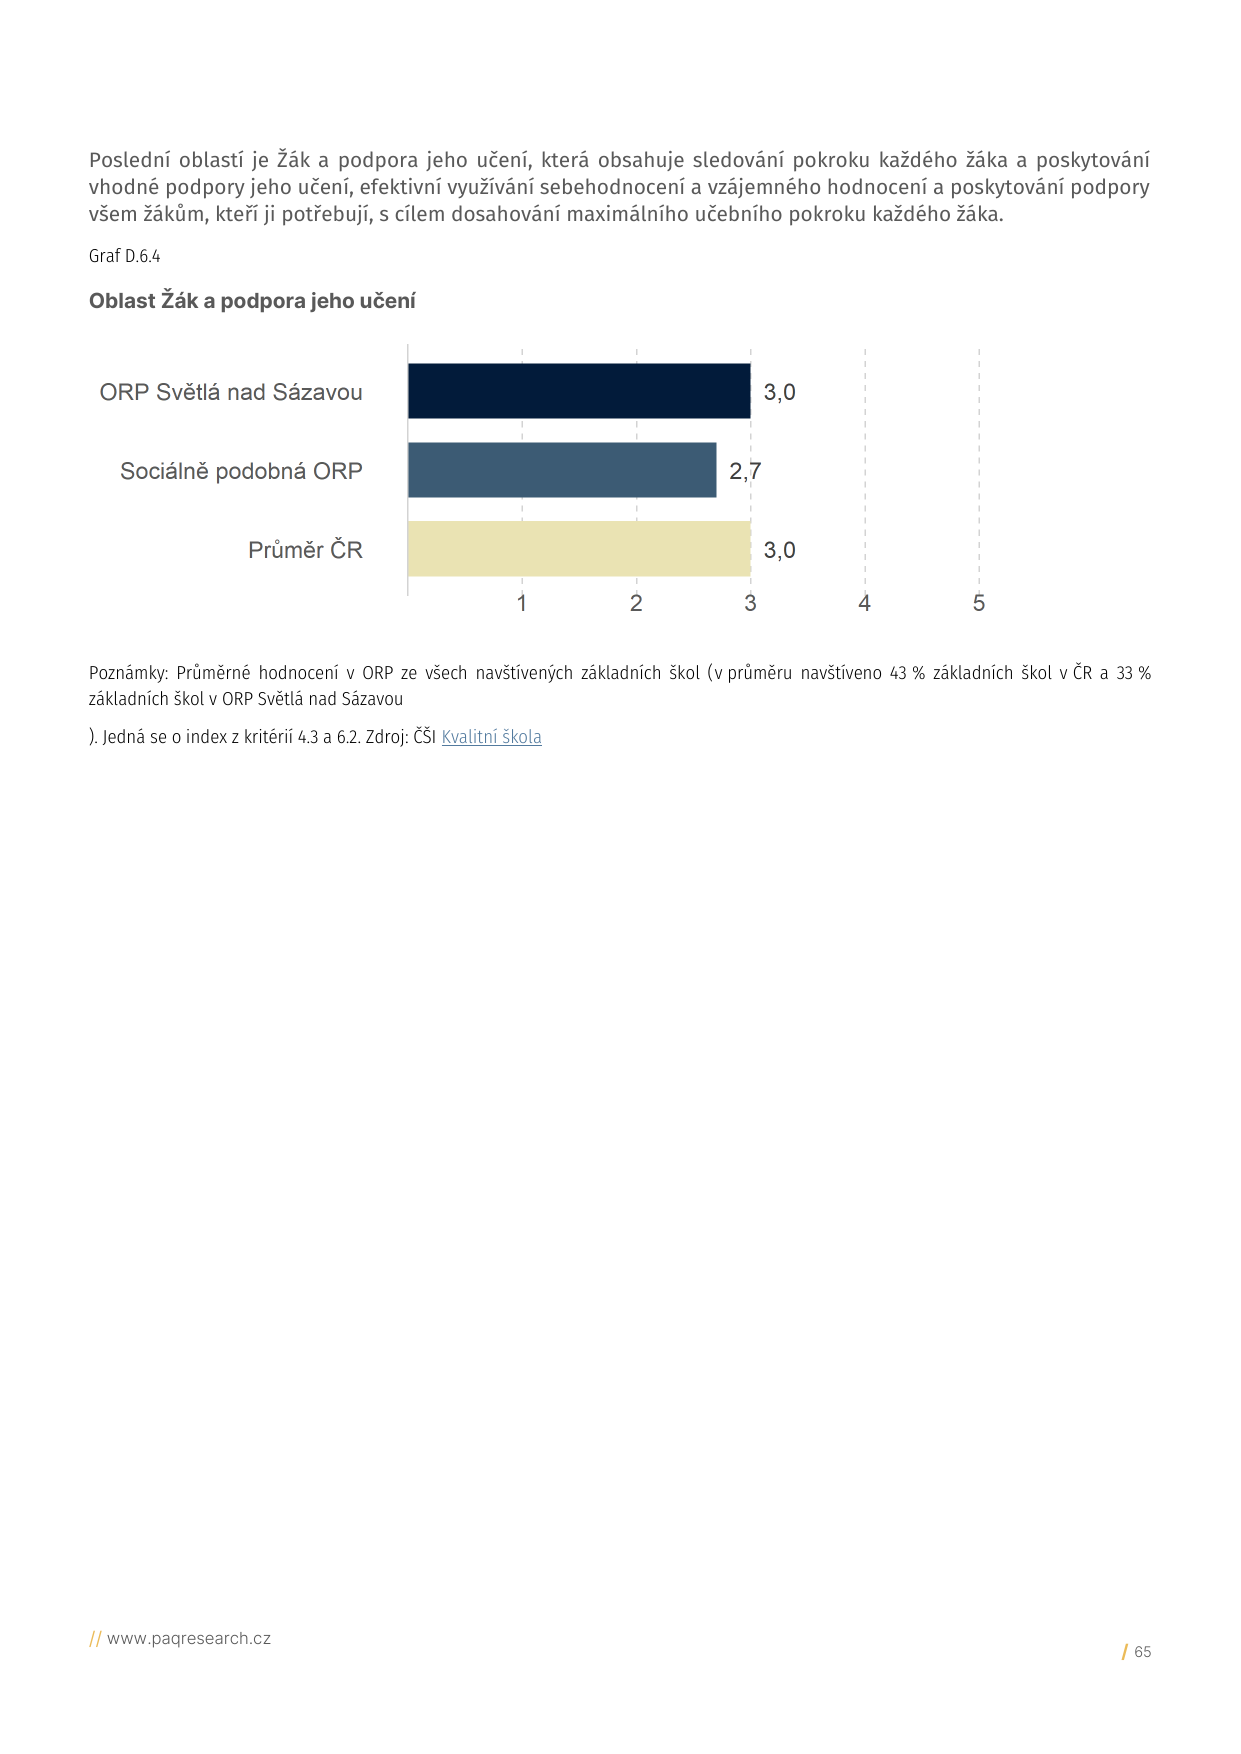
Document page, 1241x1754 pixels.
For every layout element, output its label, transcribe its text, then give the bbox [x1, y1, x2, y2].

text Graf D.6.4 [89, 245, 1152, 268]
text Poznámky: Průměrné hodnocení v ORP ze všech navštívených základních škol (v průměru navštíveno 43 % základních škol v ČR a 33 % základních škol v ORP Světlá nad Sázavou [89, 662, 1152, 710]
picture [88, 313, 1139, 646]
text Oblast Žák a podpora jeho učení [89, 284, 1152, 314]
text Poslední oblastí je Žák a podpora jeho učení, která obsahuje sledování pokroku každého žáka a poskytování vhodné podpory jeho učení, efektivní využívání sebehodnocení a vzájemného hodnocení a poskytování podpory všem žákům, kteří ji potřebují, s cílem dosahování maximálního učebního pokroku každého žáka. [89, 148, 1152, 227]
text ). Jedná se o index z kritérií 4.3 a 6.2. Zdroj: ČŠI Kvalitní škola [89, 726, 1152, 749]
